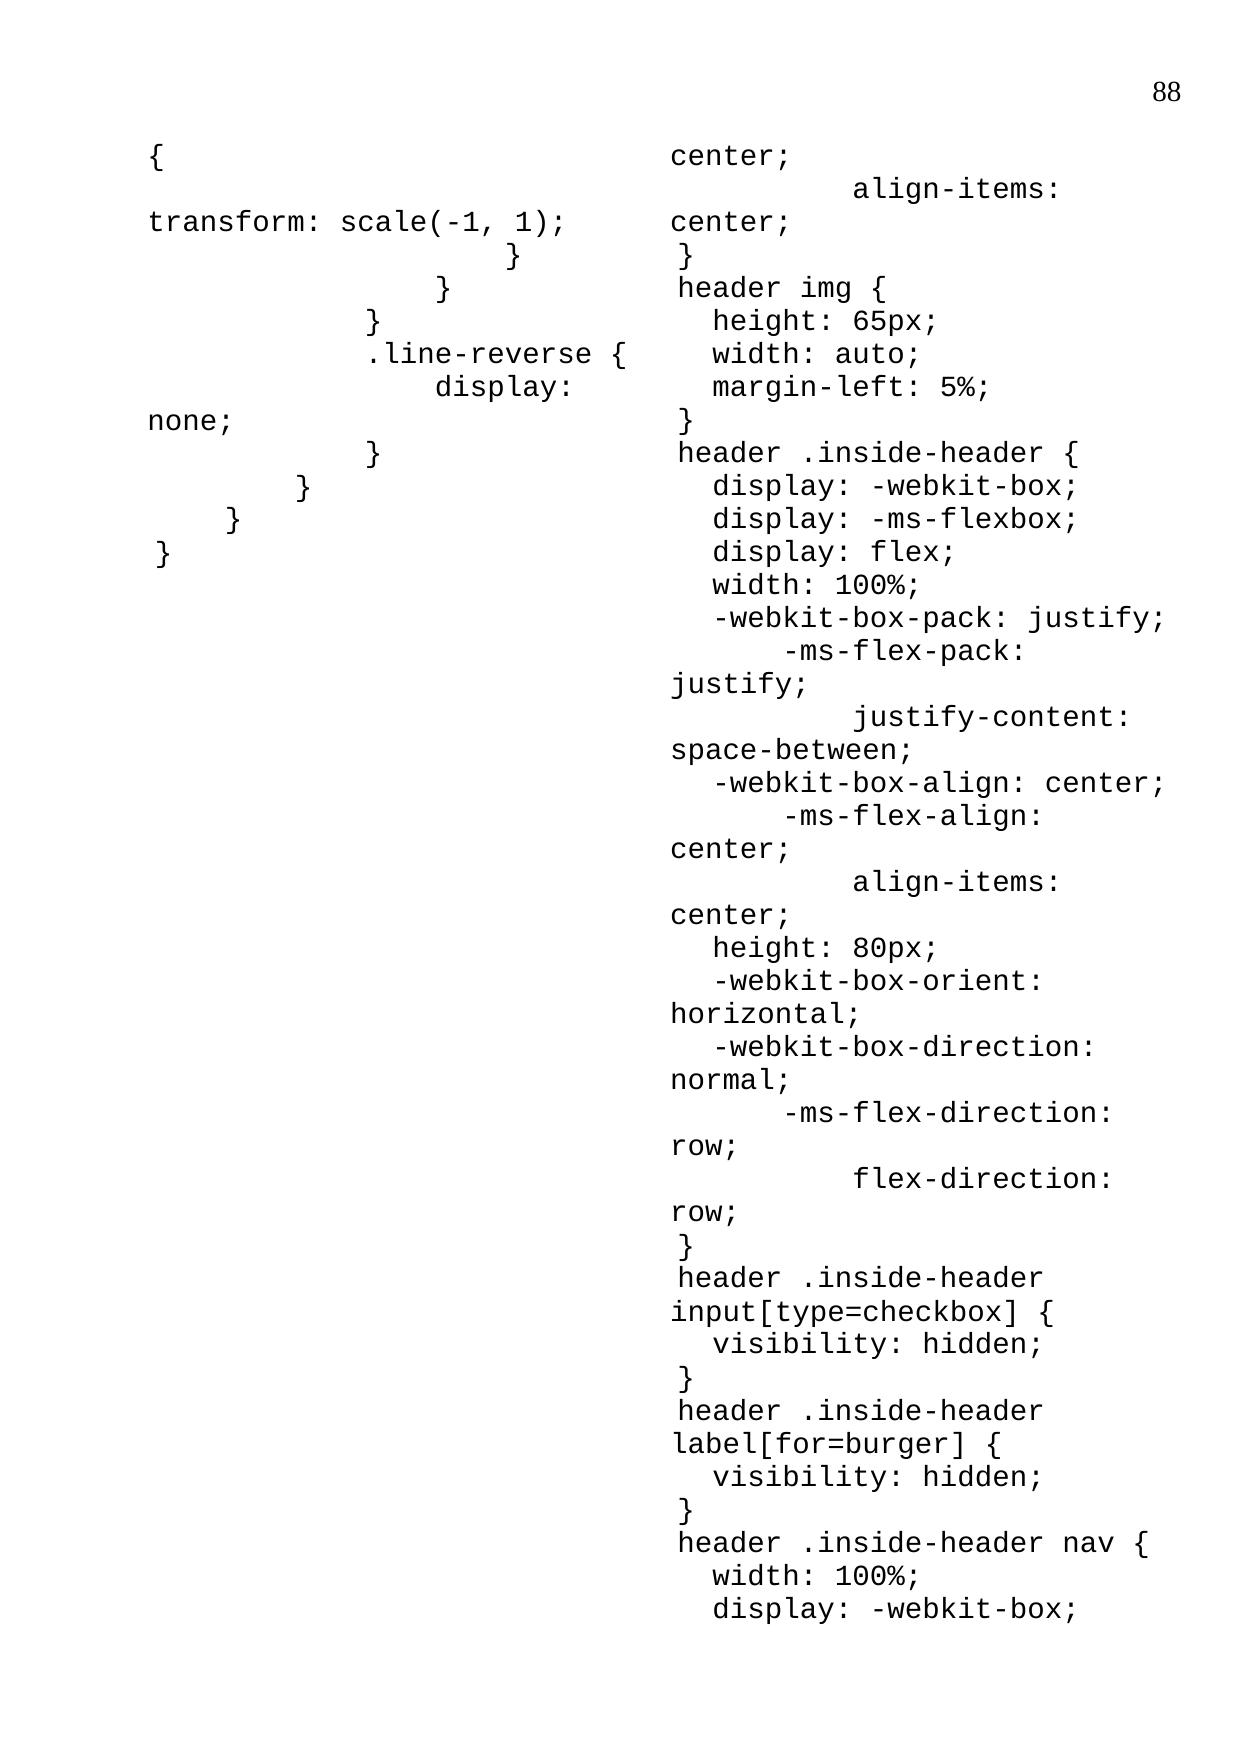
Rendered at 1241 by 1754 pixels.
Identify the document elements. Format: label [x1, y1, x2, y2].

table_cell [136, 141, 658, 1627]
table_cell [659, 141, 1181, 1627]
